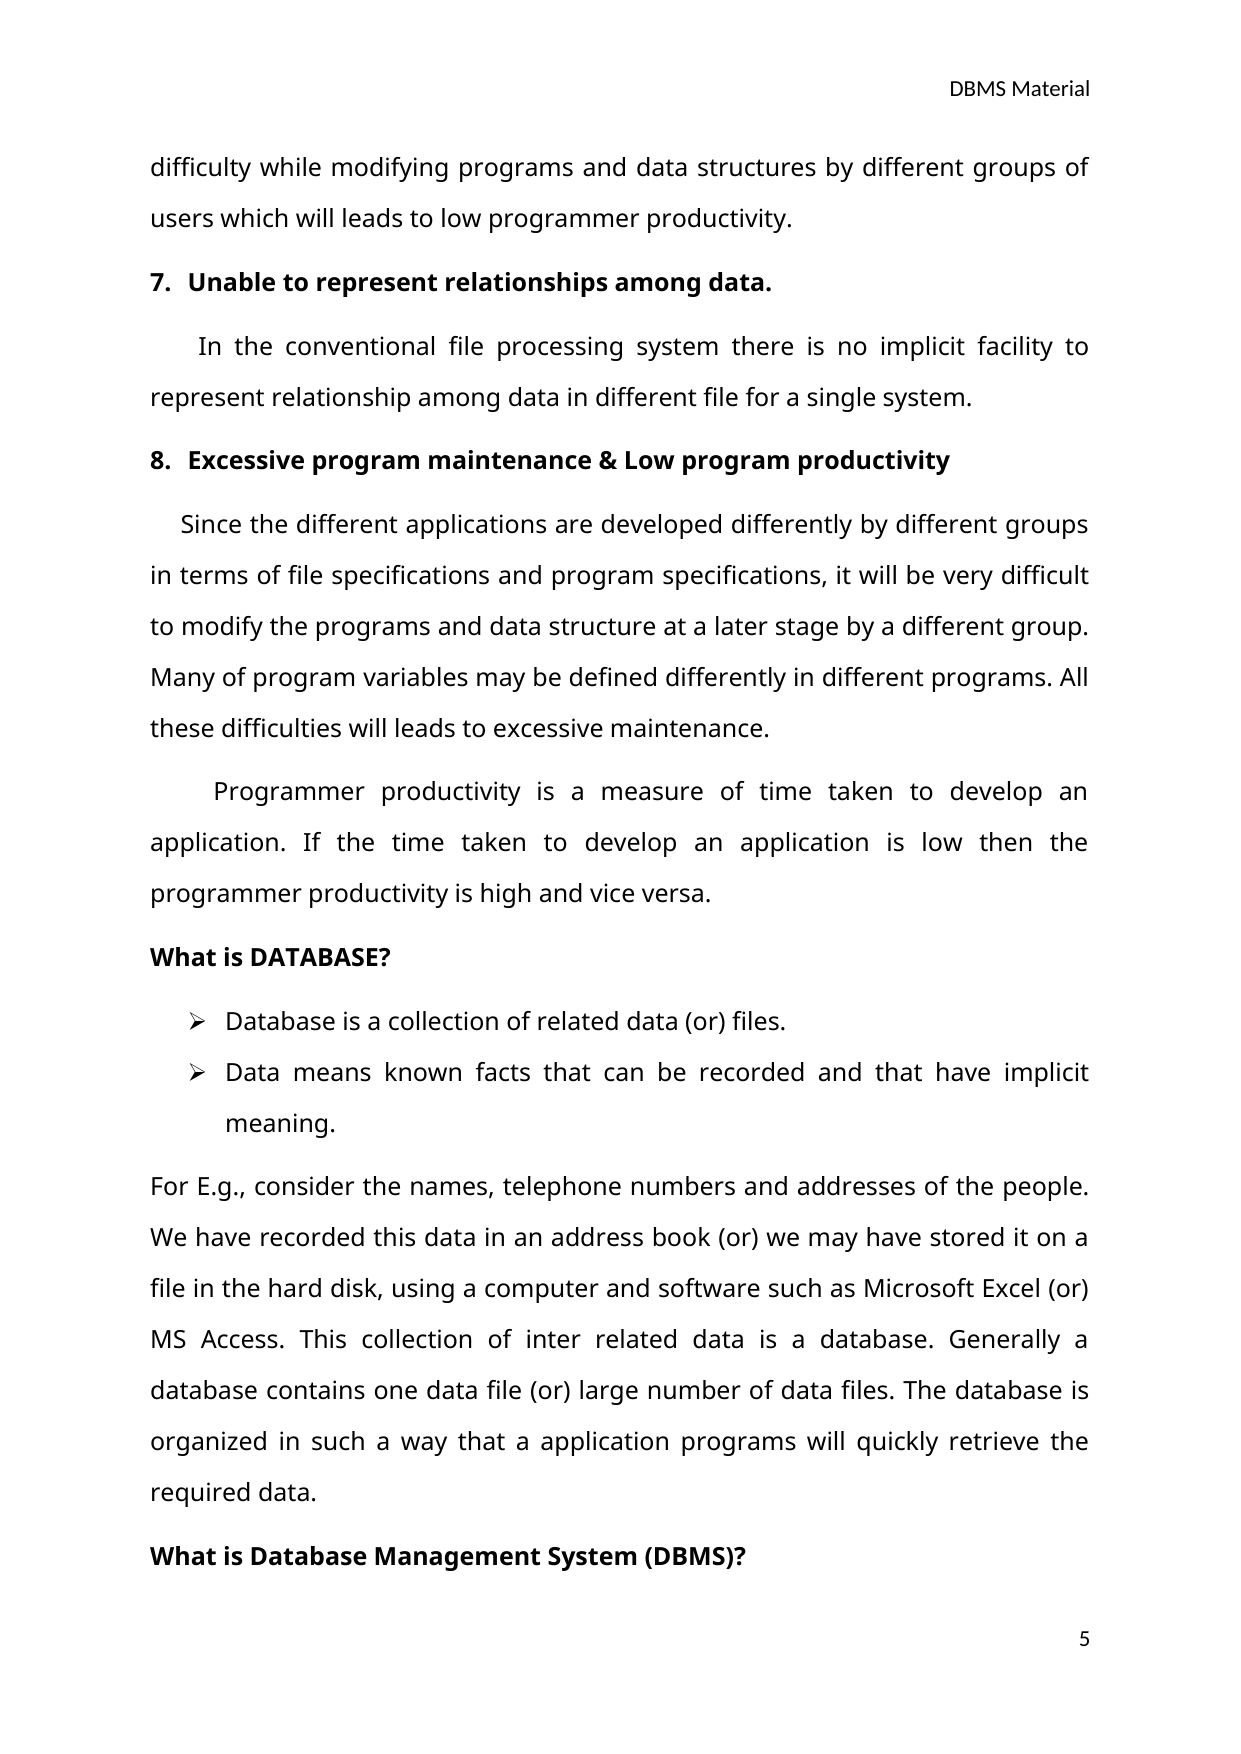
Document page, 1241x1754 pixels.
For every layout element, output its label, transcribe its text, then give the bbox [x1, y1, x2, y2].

text Since the different applications are developed differently by different groups in terms of file specifications and program specifications, it will be very difficult to modify the programs and data structure at a later stage by a different group. Many of program variables may be defined differently in different programs. All these difficulties will leads to excessive maintenance. [150, 506, 1090, 744]
text What is Database Management System (DBMS)? [150, 1538, 1090, 1573]
list Data means known facts that can be recorded and that have implicit meaning. [187, 1054, 1090, 1139]
list Database is a collection of related data (or) files. [187, 1003, 1090, 1037]
text What is DATABASE? [150, 939, 1090, 974]
list Excessive program maintenance & Low program productivity [150, 443, 1090, 477]
text Programmer productivity is a measure of time taken to develop an application. If the time taken to develop an application is low then the programmer productivity is high and vice versa. [150, 774, 1090, 910]
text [150, 150, 1090, 235]
text In the conventional file processing system there is no implicit facility to represent relationship among data in different file for a single system. [150, 328, 1090, 413]
text For E.g., consider the names, telephone numbers and addresses of the people. We have recorded this data in an address book (or) we may have stored it on a file in the hard disk, using a computer and software such as Microsoft Excel (or) MS Access. This collection of inter related data is a database. Generally a database contains one data file (or) large number of data files. The database is organized in such a way that a application programs will quickly retrieve the required data. [150, 1169, 1090, 1509]
list Unable to represent relationships among data. [150, 264, 1090, 299]
